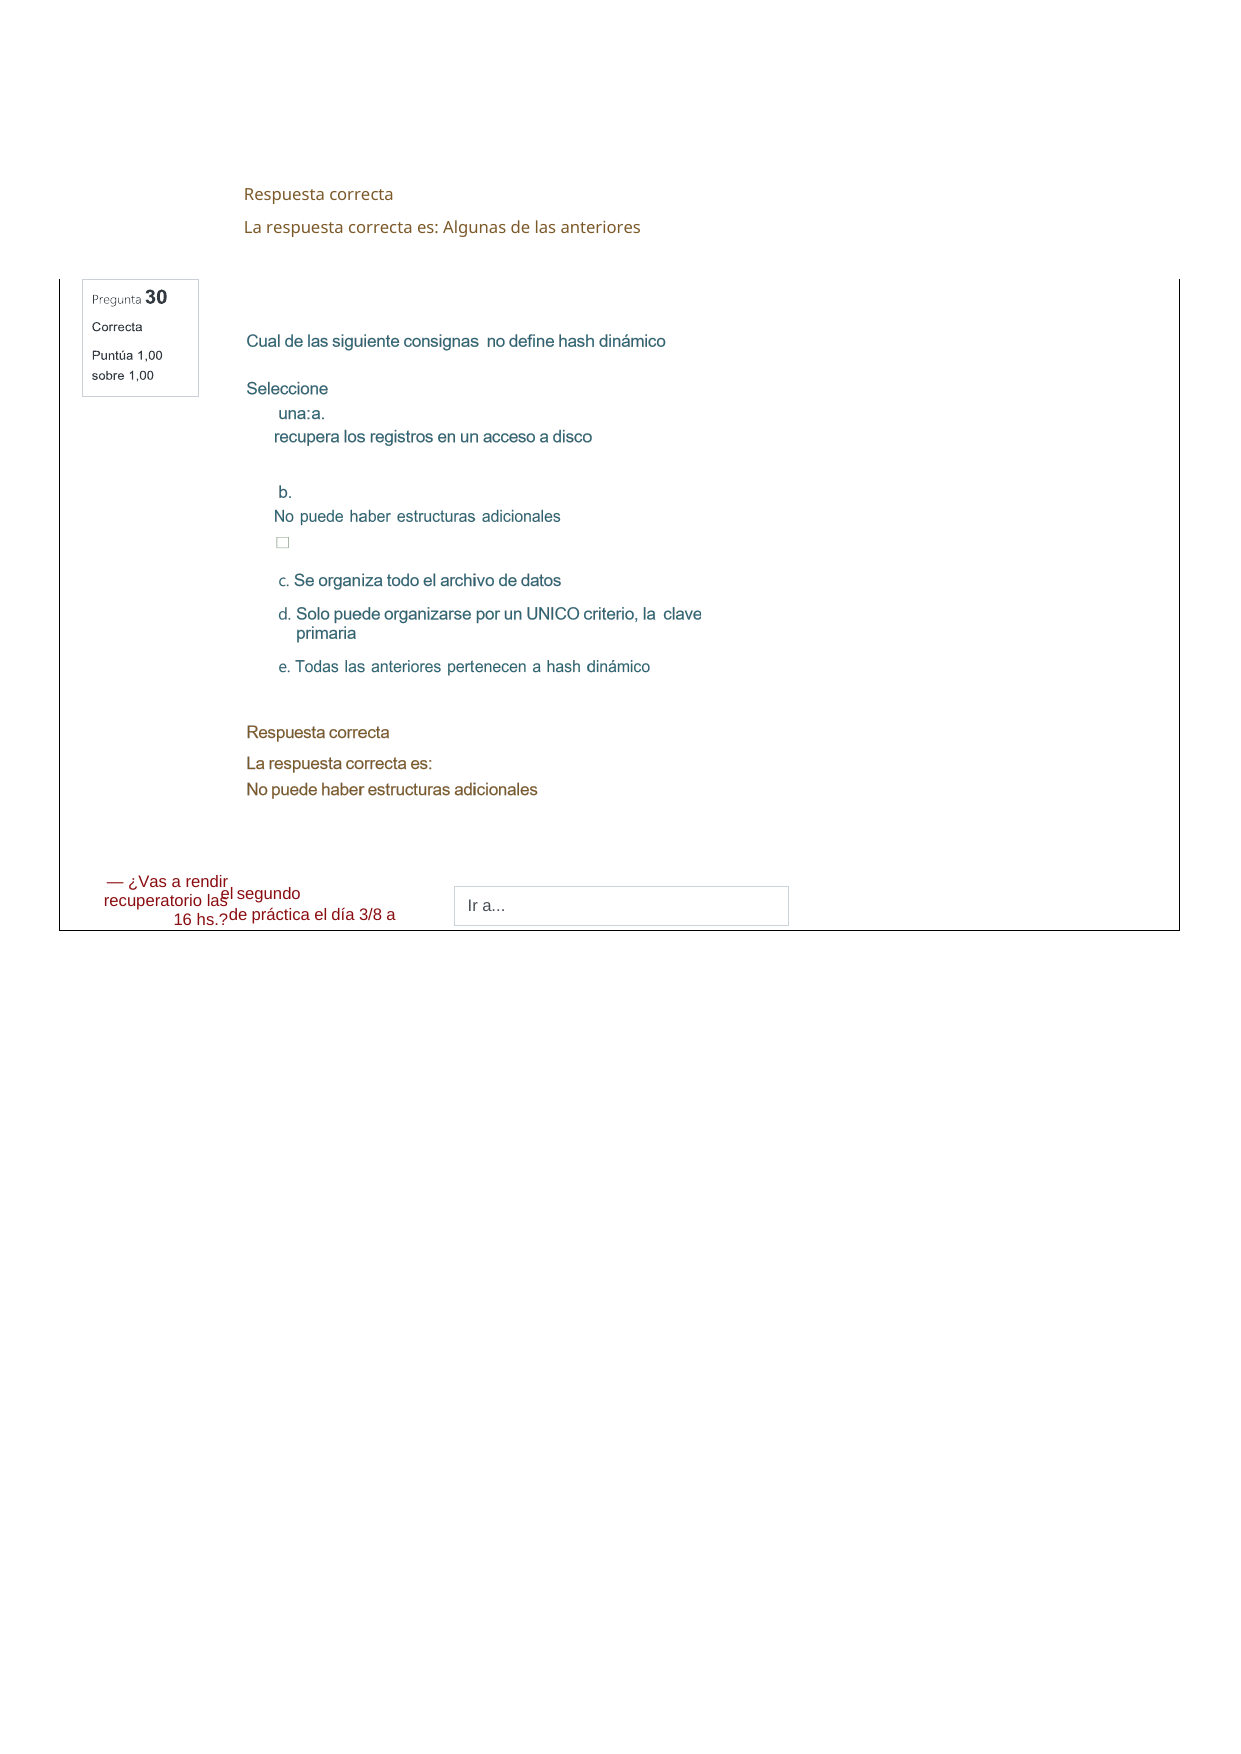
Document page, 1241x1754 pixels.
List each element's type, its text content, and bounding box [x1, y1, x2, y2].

picture [99, 882, 402, 929]
text La respuesta correcta es: Algunas de las anteriores [244, 215, 1193, 238]
picture [247, 333, 702, 799]
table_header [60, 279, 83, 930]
picture [454, 887, 789, 925]
picture [83, 280, 198, 395]
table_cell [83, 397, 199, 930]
text Respuesta correcta [244, 182, 1193, 205]
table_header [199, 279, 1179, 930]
